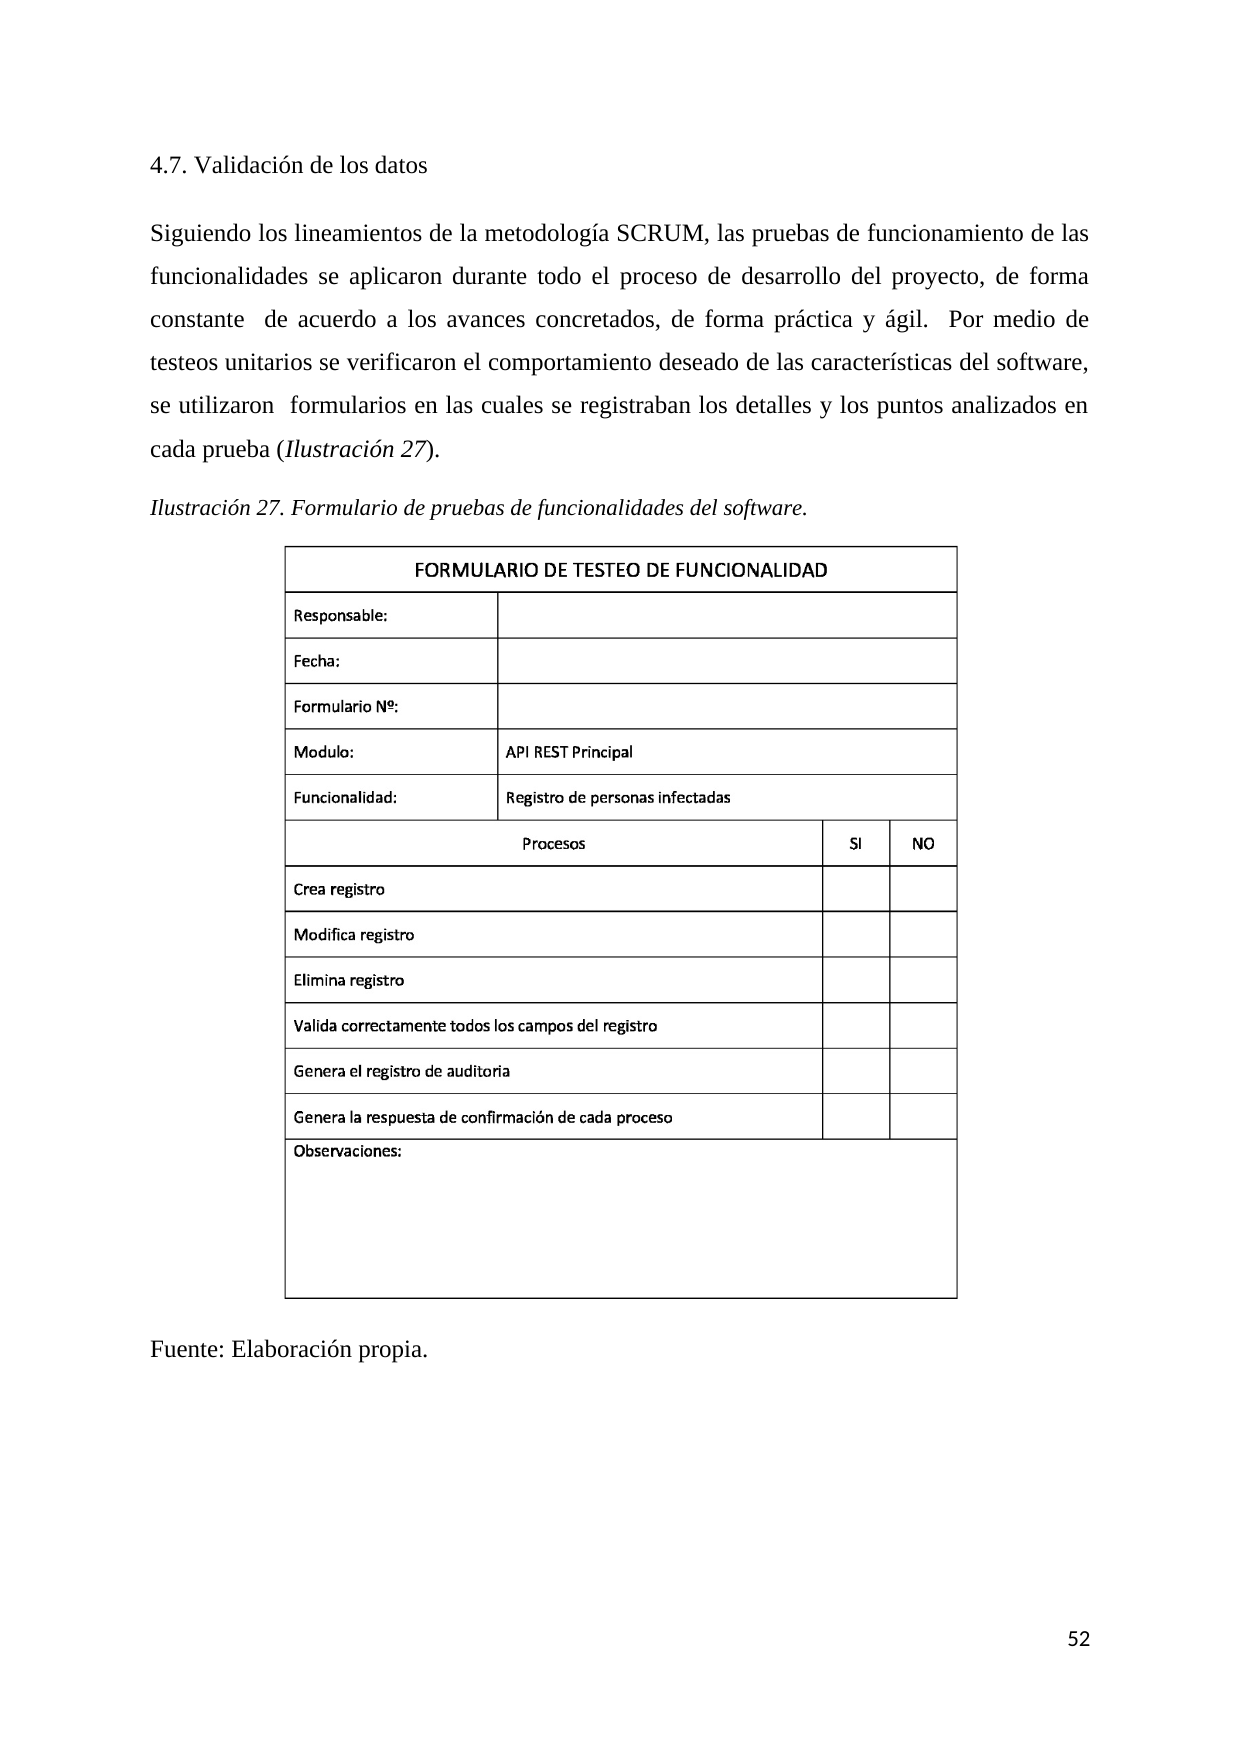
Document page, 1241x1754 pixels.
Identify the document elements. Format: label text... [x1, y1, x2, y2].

picture [278, 540, 962, 1304]
text Siguiendo los lineamientos de la metodología SCRUM, las pruebas de funcionamiento de las funcionalidades se aplicaron durante todo el proceso de desarrollo del proyecto, de forma constante de acuerdo a los avances concretados, de forma práctica y ágil. Por medio de testeos unitarios se verificaron el comportamiento deseado de las características del software, se utilizaron formularios en las cuales se registraban los detalles y los puntos analizados en cada prueba (Ilustración 27). [150, 218, 1090, 462]
text Fuente: Elaboración propia. [150, 1334, 1090, 1363]
text Ilustración 27. Formulario de pruebas de funcionalidades del software. [150, 493, 1090, 520]
subtitle 4.7. Validación de los datos [150, 150, 1090, 179]
